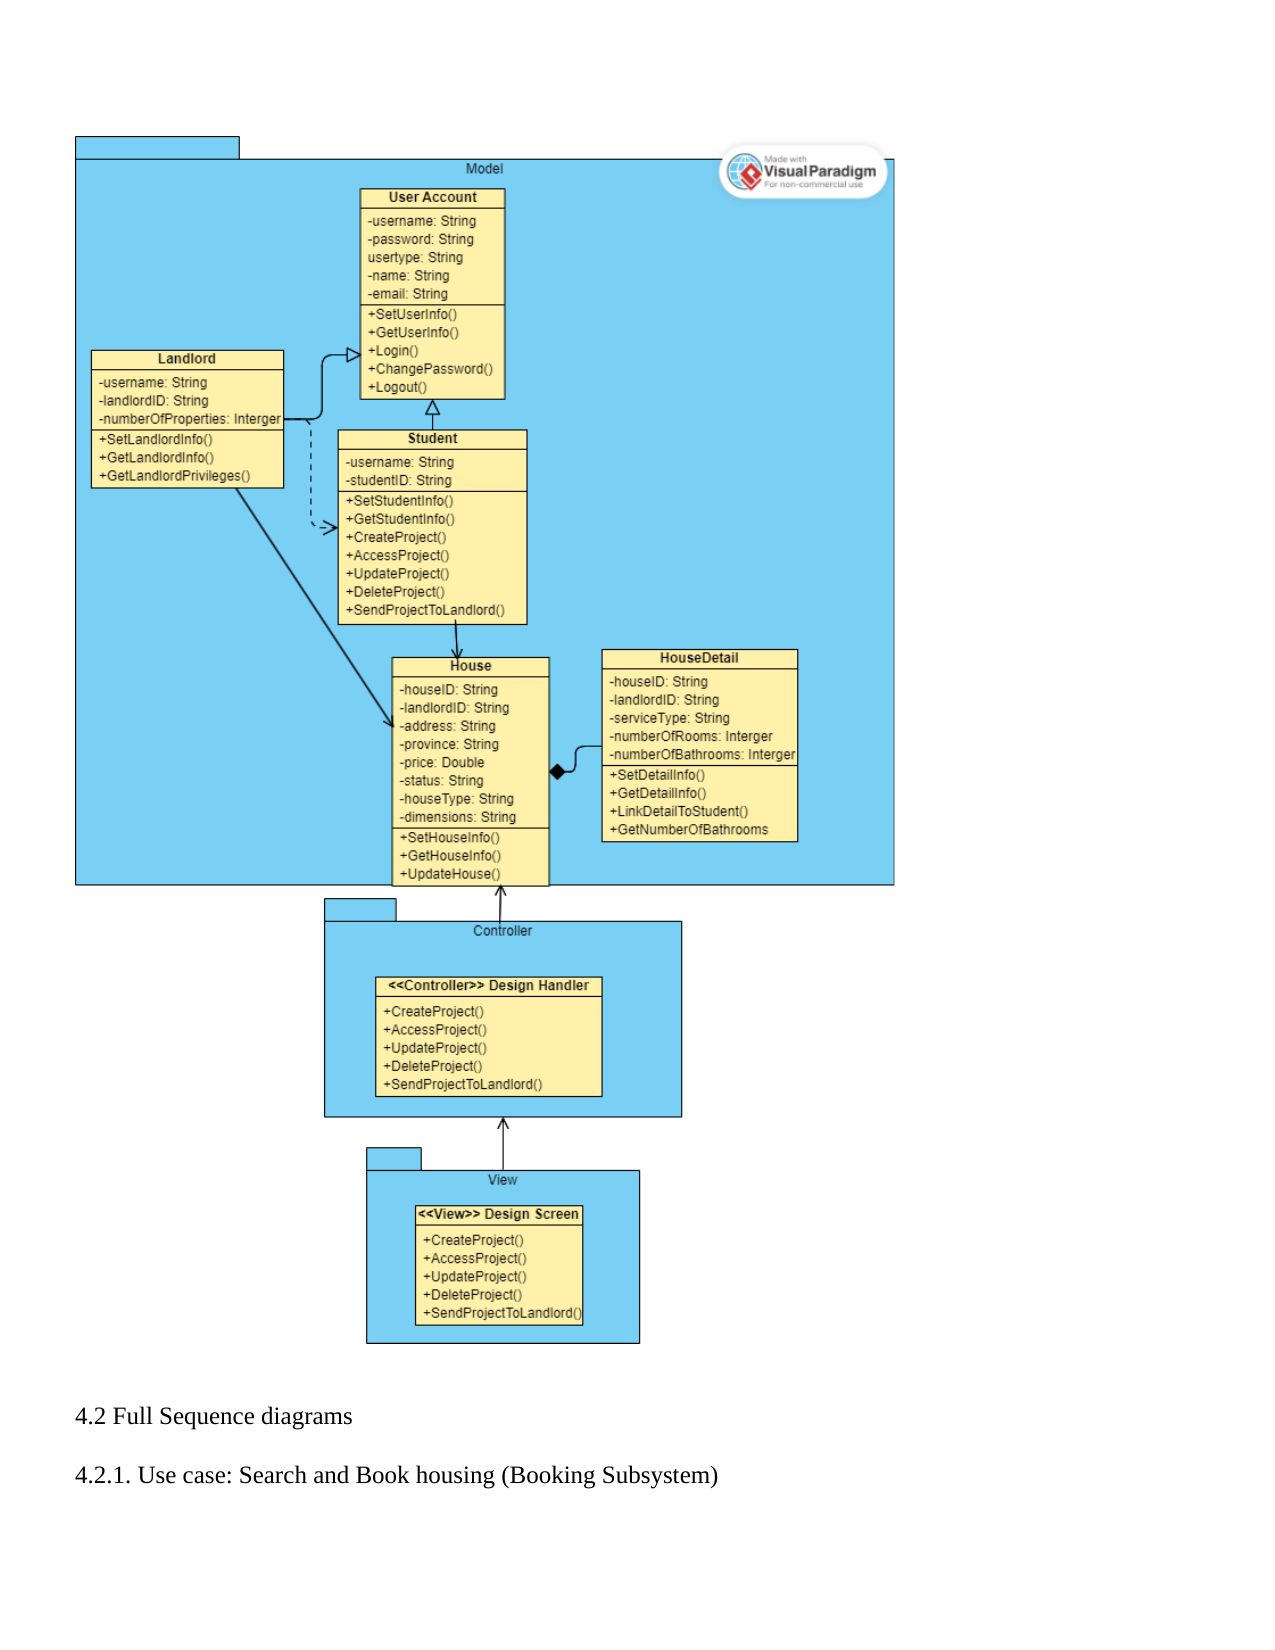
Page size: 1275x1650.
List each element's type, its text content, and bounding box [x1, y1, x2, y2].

picture [75, 136, 895, 1344]
text 4.2 Full Sequence diagrams [75, 1401, 1200, 1429]
text 4.2.1. Use case: Search and Book housing (Booking Subsystem) [75, 1429, 1200, 1489]
